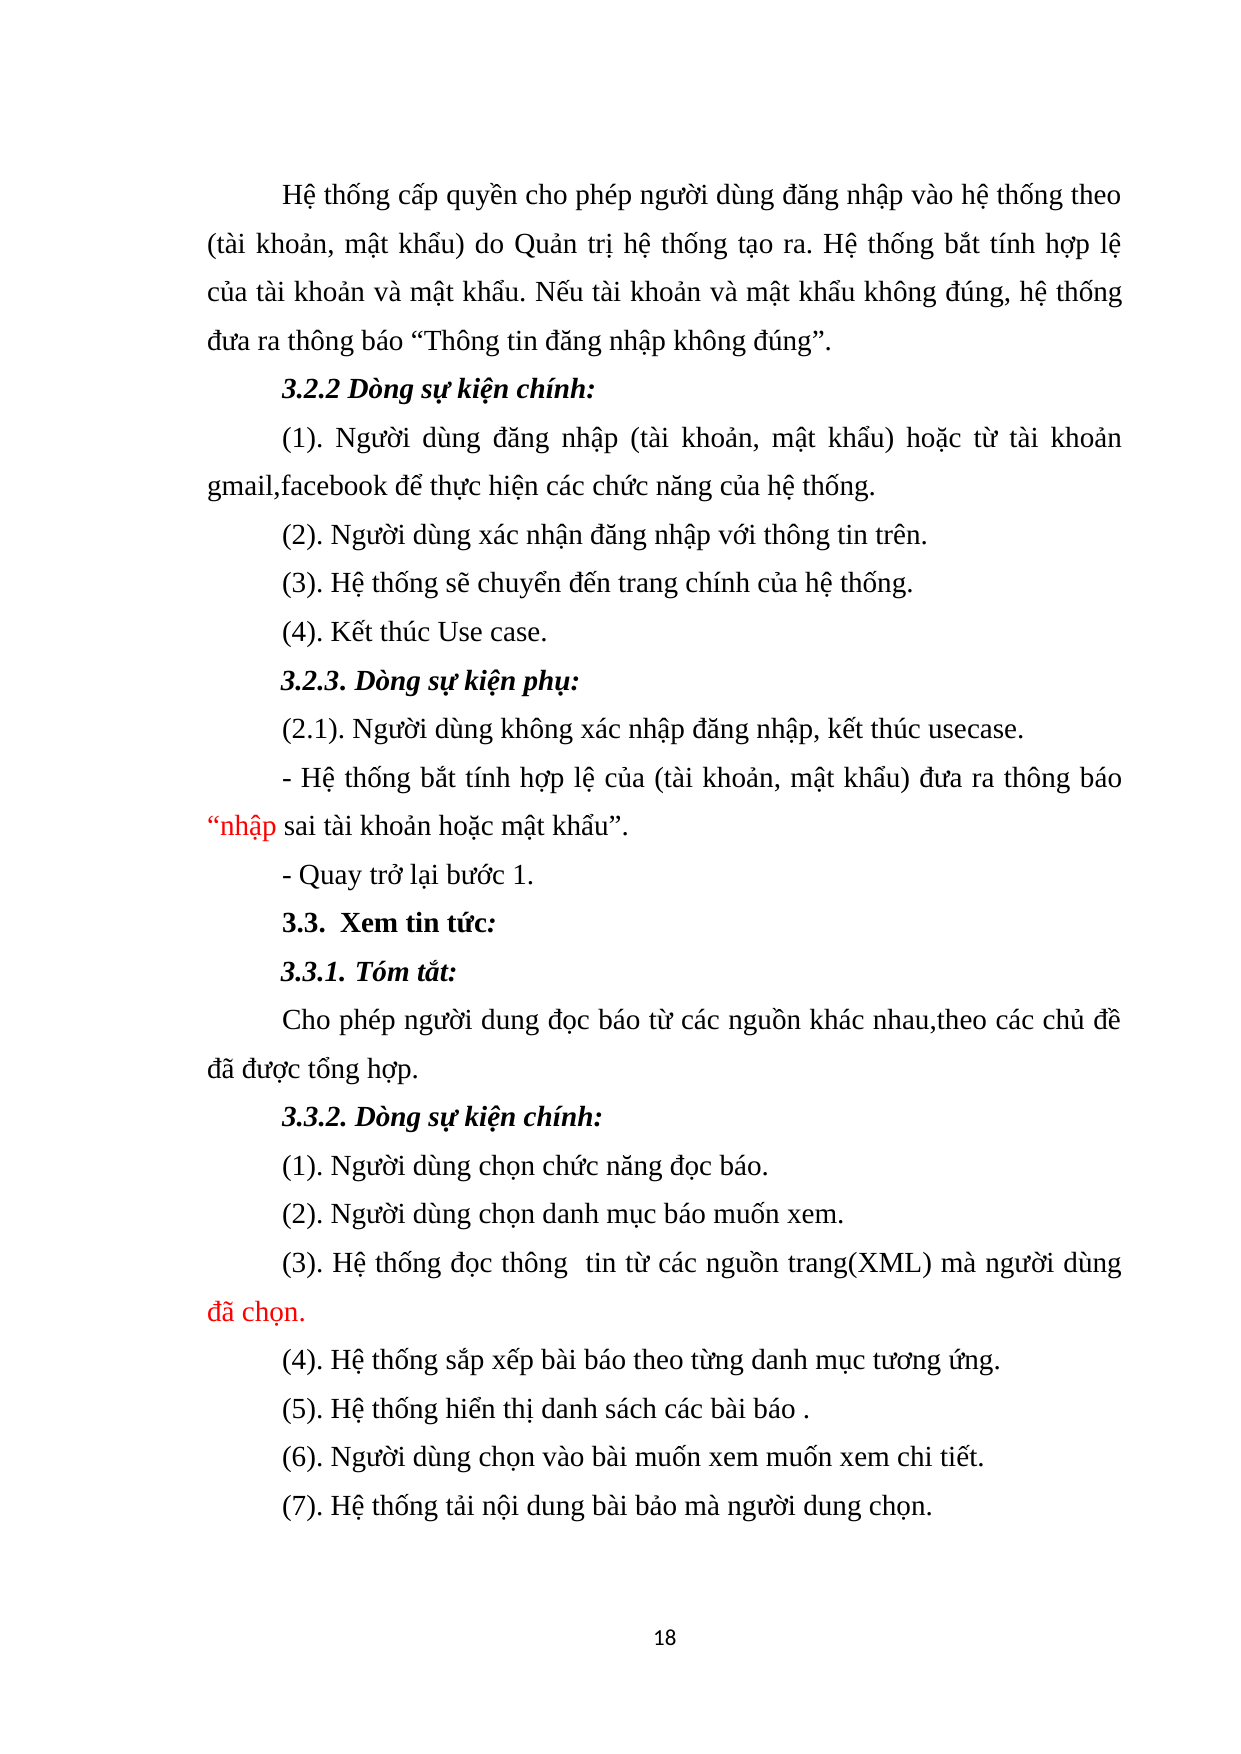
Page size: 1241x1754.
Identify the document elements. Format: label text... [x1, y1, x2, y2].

list Cho phép người dung đọc báo từ các nguồn khác nhau,theo các chủ đề đã được tổng hợp. [207, 1002, 1122, 1084]
list Xem tin tức: [207, 905, 1122, 939]
text (1). Người dùng đăng nhập (tài khoản, mật khẩu) hoặc từ tài khoản gmail,facebook để thực hiện các chức năng của hệ thống. [207, 420, 1122, 502]
text - Quay trở lại bước 1. [207, 857, 1122, 890]
text (4). Kết thúc Use case. [207, 614, 1122, 648]
text (3). Hệ thống đọc thông tin từ các nguồn trang(XML) mà người dùng đã chọn. [207, 1245, 1122, 1327]
text (4). Hệ thống sắp xếp bài báo theo từng danh mục tương ứng. [207, 1342, 1122, 1376]
list . Dòng sự kiện phụ: [281, 663, 1122, 696]
text (2). Người dùng xác nhận đăng nhập với thông tin trên. [207, 517, 1122, 551]
text (2.1). Người dùng không xác nhập đăng nhập, kết thúc usecase. [207, 711, 1122, 745]
text (3). Hệ thống sẽ chuyển đến trang chính của hệ thống. [207, 566, 1122, 599]
list Dòng sự kiện chính: [207, 1099, 1122, 1133]
list (1). Người dùng chọn chức năng đọc báo. [207, 1148, 1122, 1182]
text 3.2.2 Dòng sự kiện chính: [207, 371, 1122, 405]
text (7). Hệ thống tải nội dung bài bảo mà người dung chọn. [207, 1488, 1122, 1521]
text - Hệ thống bắt tính hợp lệ của (tài khoản, mật khẩu) đưa ra thông báo “nhập sai tài khoản hoặc mật khẩu”. [207, 760, 1122, 842]
text (5). Hệ thống hiển thị danh sách các bài báo . [207, 1391, 1122, 1424]
list Tóm tắt: [281, 954, 1122, 987]
text (6). Người dùng chọn vào bài muốn xem muốn xem chi tiết. [207, 1439, 1122, 1473]
text Hệ thống cấp quyền cho phép người dùng đăng nhập vào hệ thống theo (tài khoản, mật khẩu) do Quản trị hệ thống tạo ra. Hệ thống bắt tính hợp lệ của tài khoản và mật khẩu. Nếu tài khoản và mật khẩu không đúng, hệ thống đưa ra thông báo “Thông tin đăng nhập không đúng”. [207, 177, 1122, 356]
list (2). Người dùng chọn danh mục báo muốn xem. [207, 1197, 1122, 1230]
